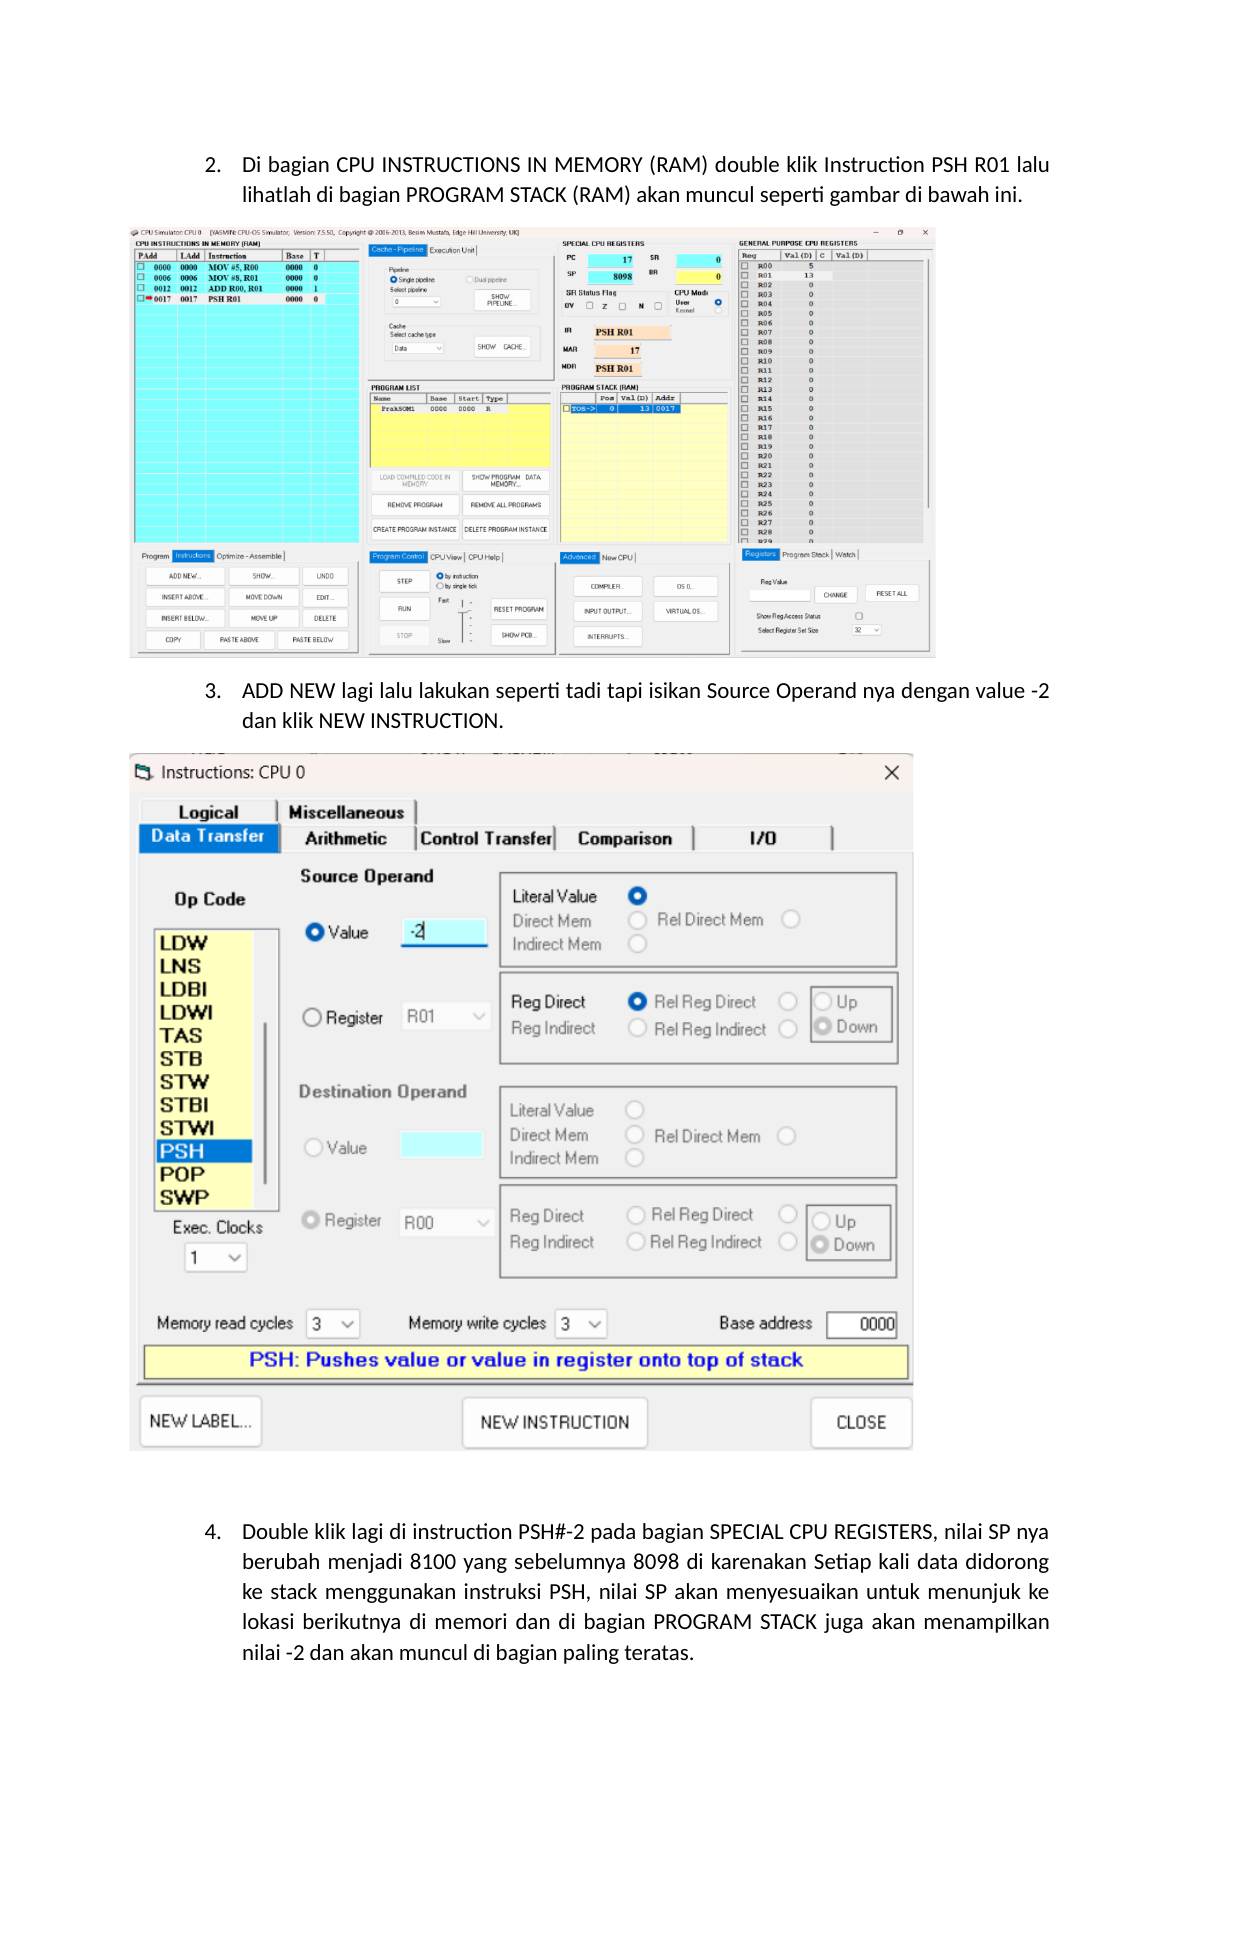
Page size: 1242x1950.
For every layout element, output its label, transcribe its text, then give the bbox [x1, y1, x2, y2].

list Di bagian CPU INSTRUCTIONS IN MEMORY (RAM) double klik Instruction PSH R01 lalu lihatlah di bagian PROGRAM STACK (RAM) akan muncul seperti gambar di bawah ini. [204, 150, 1051, 208]
list ADD NEW lagi lalu lakukan seperti tadi tapi isikan Source Operand nya dengan value -2 dan klik NEW INSTRUCTION. [204, 676, 1051, 735]
picture [129, 753, 914, 1451]
list Double klik lagi di instruction PSH#-2 pada bagian SPECIAL CPU REGISTERS, nilai SP nya berubah menjadi 8100 yang sebelumnya 8098 di karenakan Setiap kali data didorong ke stack menggunakan instruksi PSH, nilai SP akan menyesuaikan untuk menunjuk ke lokasi berikutnya di memori dan di bagian PROGRAM STACK juga akan menampilkan nilai -2 dan akan muncul di bagian paling teratas. [204, 1517, 1051, 1666]
picture [129, 227, 936, 658]
